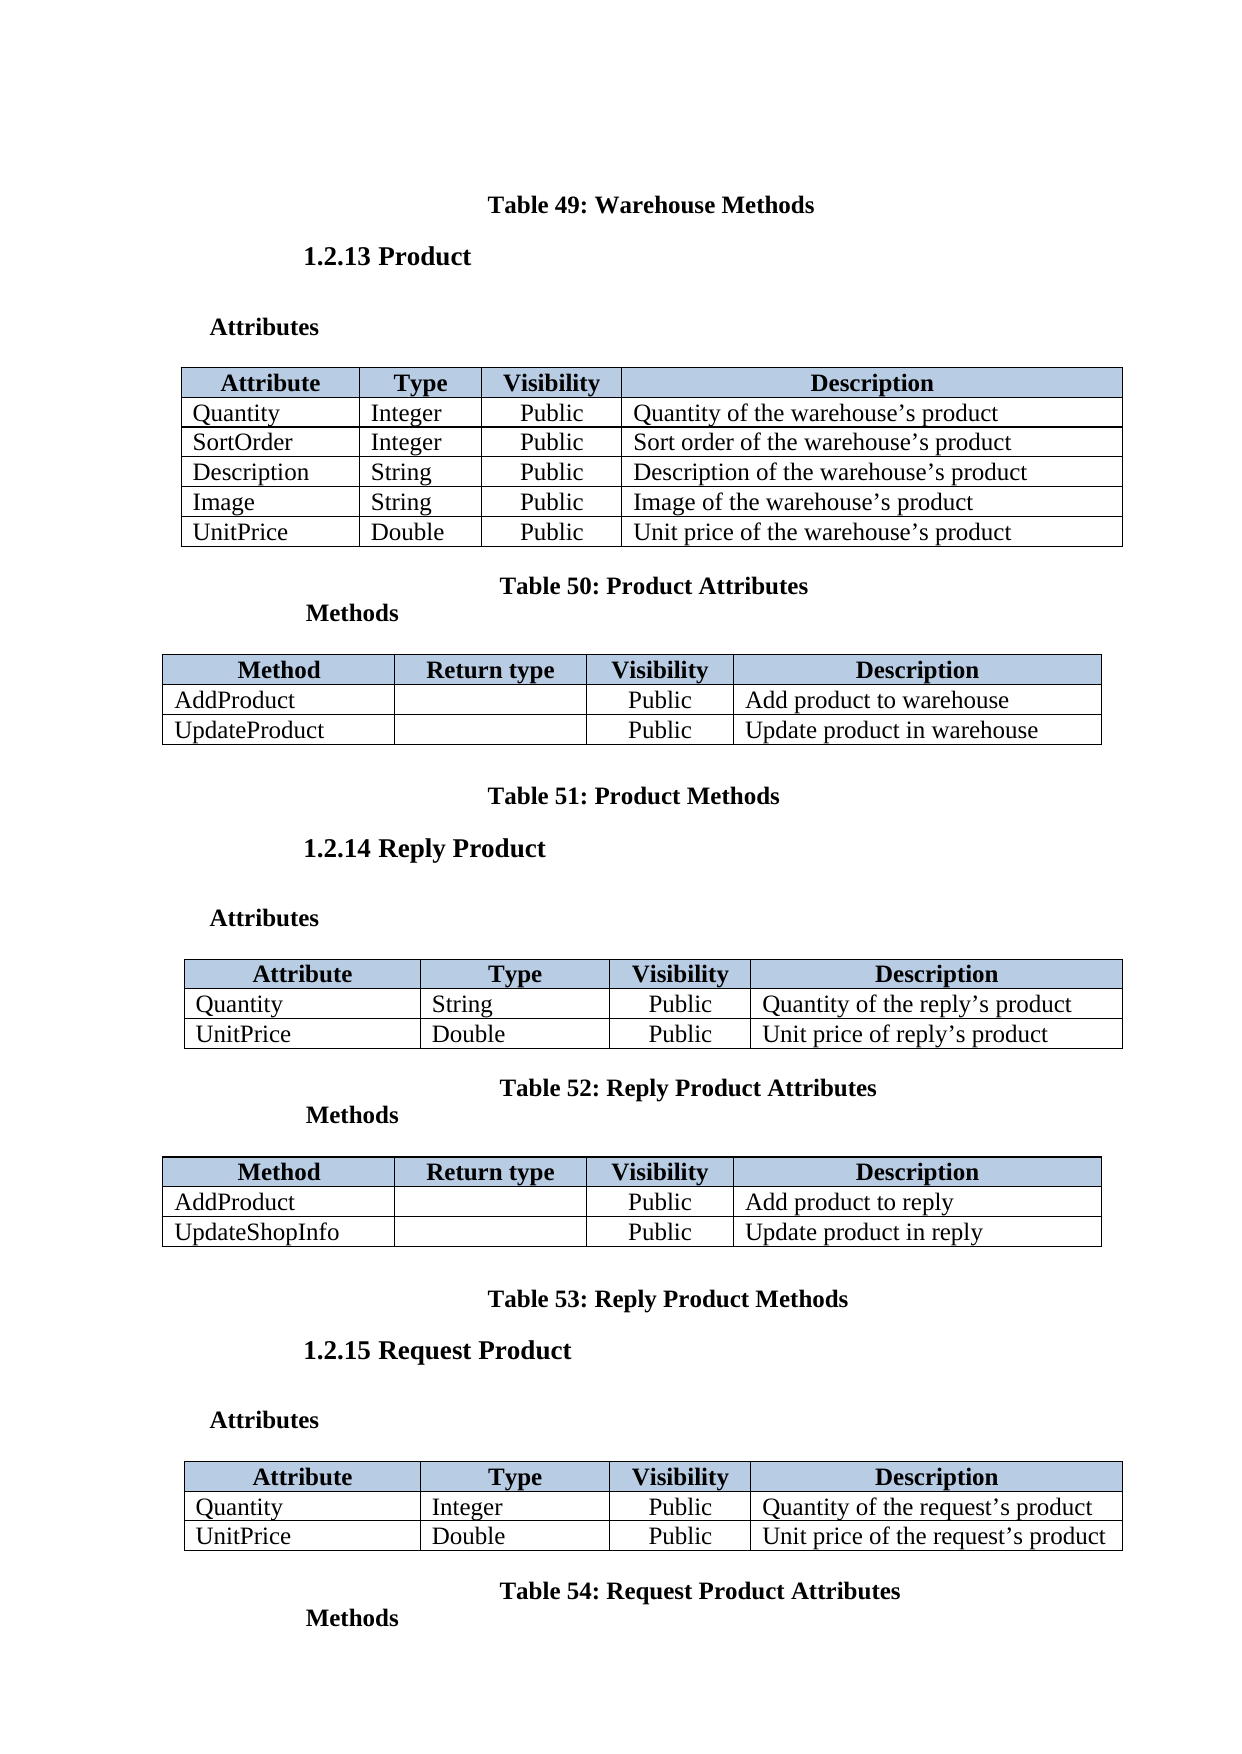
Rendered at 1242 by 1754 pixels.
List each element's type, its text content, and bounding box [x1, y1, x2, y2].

text Methods [306, 600, 1174, 627]
table_cell Public [610, 989, 750, 1018]
table_cell Description [182, 457, 359, 486]
table_cell Public [482, 457, 621, 486]
table_cell Quantity of the request’s product [751, 1492, 1122, 1520]
table_cell Unit price of reply’s product [751, 1019, 1122, 1048]
table_header Method [163, 1158, 394, 1186]
table_cell Integer [360, 398, 481, 426]
table_cell Double [421, 1019, 609, 1048]
table_cell Quantity of the warehouse’s product [622, 398, 1122, 426]
table_header Type [421, 1462, 609, 1491]
table_cell Quantity of the reply’s product [751, 989, 1122, 1018]
table_cell Public [587, 715, 733, 743]
table_cell Unit price of the request’s product [751, 1521, 1122, 1550]
table_cell UnitPrice [185, 1521, 420, 1550]
table_cell Description of the warehouse’s product [622, 457, 1122, 486]
table_cell Public [482, 517, 621, 546]
table_cell Public [610, 1492, 750, 1520]
table_cell Public [587, 1187, 733, 1216]
table_cell SortOrder [182, 428, 359, 456]
text Table 49: Warehouse Methods [444, 190, 1169, 218]
table_header Visibility [610, 1462, 750, 1491]
table_cell UnitPrice [182, 517, 359, 546]
table_header Description [734, 1158, 1101, 1186]
text Attributes [106, 312, 1169, 340]
table_cell Image of the warehouse’s product [622, 487, 1122, 516]
table_header Type [421, 960, 609, 988]
table_cell String [360, 457, 481, 486]
table_cell Update product in reply [734, 1217, 1101, 1246]
text Table 54: Request Product Attributes [381, 1577, 1174, 1604]
table_header Return type [395, 655, 586, 684]
text Attributes [106, 903, 1169, 932]
table_cell Double [360, 517, 481, 546]
table_cell Add product to warehouse [734, 685, 1101, 714]
table_cell Public [482, 398, 621, 426]
table_header Type [360, 368, 481, 397]
table_cell Public [610, 1521, 750, 1550]
table_cell Quantity [185, 1492, 420, 1520]
table_cell [395, 1217, 586, 1246]
table_header Visibility [610, 960, 750, 988]
table_header Visibility [587, 655, 733, 684]
table_header Attribute [185, 960, 420, 988]
text Table 50: Product Attributes [381, 573, 1174, 600]
text Attributes [106, 1406, 1169, 1434]
table_cell Public [482, 487, 621, 516]
text Table 52: Reply Product Attributes [381, 1075, 1174, 1102]
table_header Return type [395, 1158, 586, 1186]
table_header Attribute [185, 1462, 420, 1491]
list Request Product [303, 1341, 1169, 1364]
table_cell Quantity [182, 398, 359, 426]
table_header Description [622, 368, 1122, 397]
table_cell Integer [421, 1492, 609, 1520]
table_cell Quantity [185, 989, 420, 1018]
table_header Description [751, 1462, 1122, 1491]
table_cell Image [182, 487, 359, 516]
table_cell String [360, 487, 481, 516]
table_cell [395, 685, 586, 714]
text Table 51: Product Methods [444, 781, 1169, 810]
table_cell Public [587, 1217, 733, 1246]
table_cell Integer [360, 428, 481, 456]
list Reply Product [303, 839, 1169, 862]
table_header Description [734, 655, 1101, 684]
table_cell UpdateShopInfo [163, 1217, 394, 1246]
table_cell Public [587, 685, 733, 714]
table_cell AddProduct [163, 685, 394, 714]
text Methods [306, 1604, 1174, 1632]
table_header Attribute [182, 368, 359, 397]
table_header Method [163, 655, 394, 684]
table_cell Update product in warehouse [734, 715, 1101, 743]
table_cell [395, 1187, 586, 1216]
table_cell UnitPrice [185, 1019, 420, 1048]
table_cell Double [421, 1521, 609, 1550]
table_header Visibility [482, 368, 621, 397]
table_cell AddProduct [163, 1187, 394, 1216]
table_header Description [751, 960, 1122, 988]
table_cell Public [610, 1019, 750, 1048]
table_cell [395, 715, 586, 743]
table_cell Add product to reply [734, 1187, 1101, 1216]
text Methods [306, 1102, 1174, 1129]
text Table 53: Reply Product Methods [444, 1284, 1169, 1312]
table_cell Unit price of the warehouse’s product [622, 517, 1122, 546]
table_cell Sort order of the warehouse’s product [622, 428, 1122, 456]
table_cell String [421, 989, 609, 1018]
table_cell UpdateProduct [163, 715, 394, 743]
table_header Visibility [587, 1158, 733, 1186]
table_cell Public [482, 428, 621, 456]
list Product [303, 247, 1169, 270]
